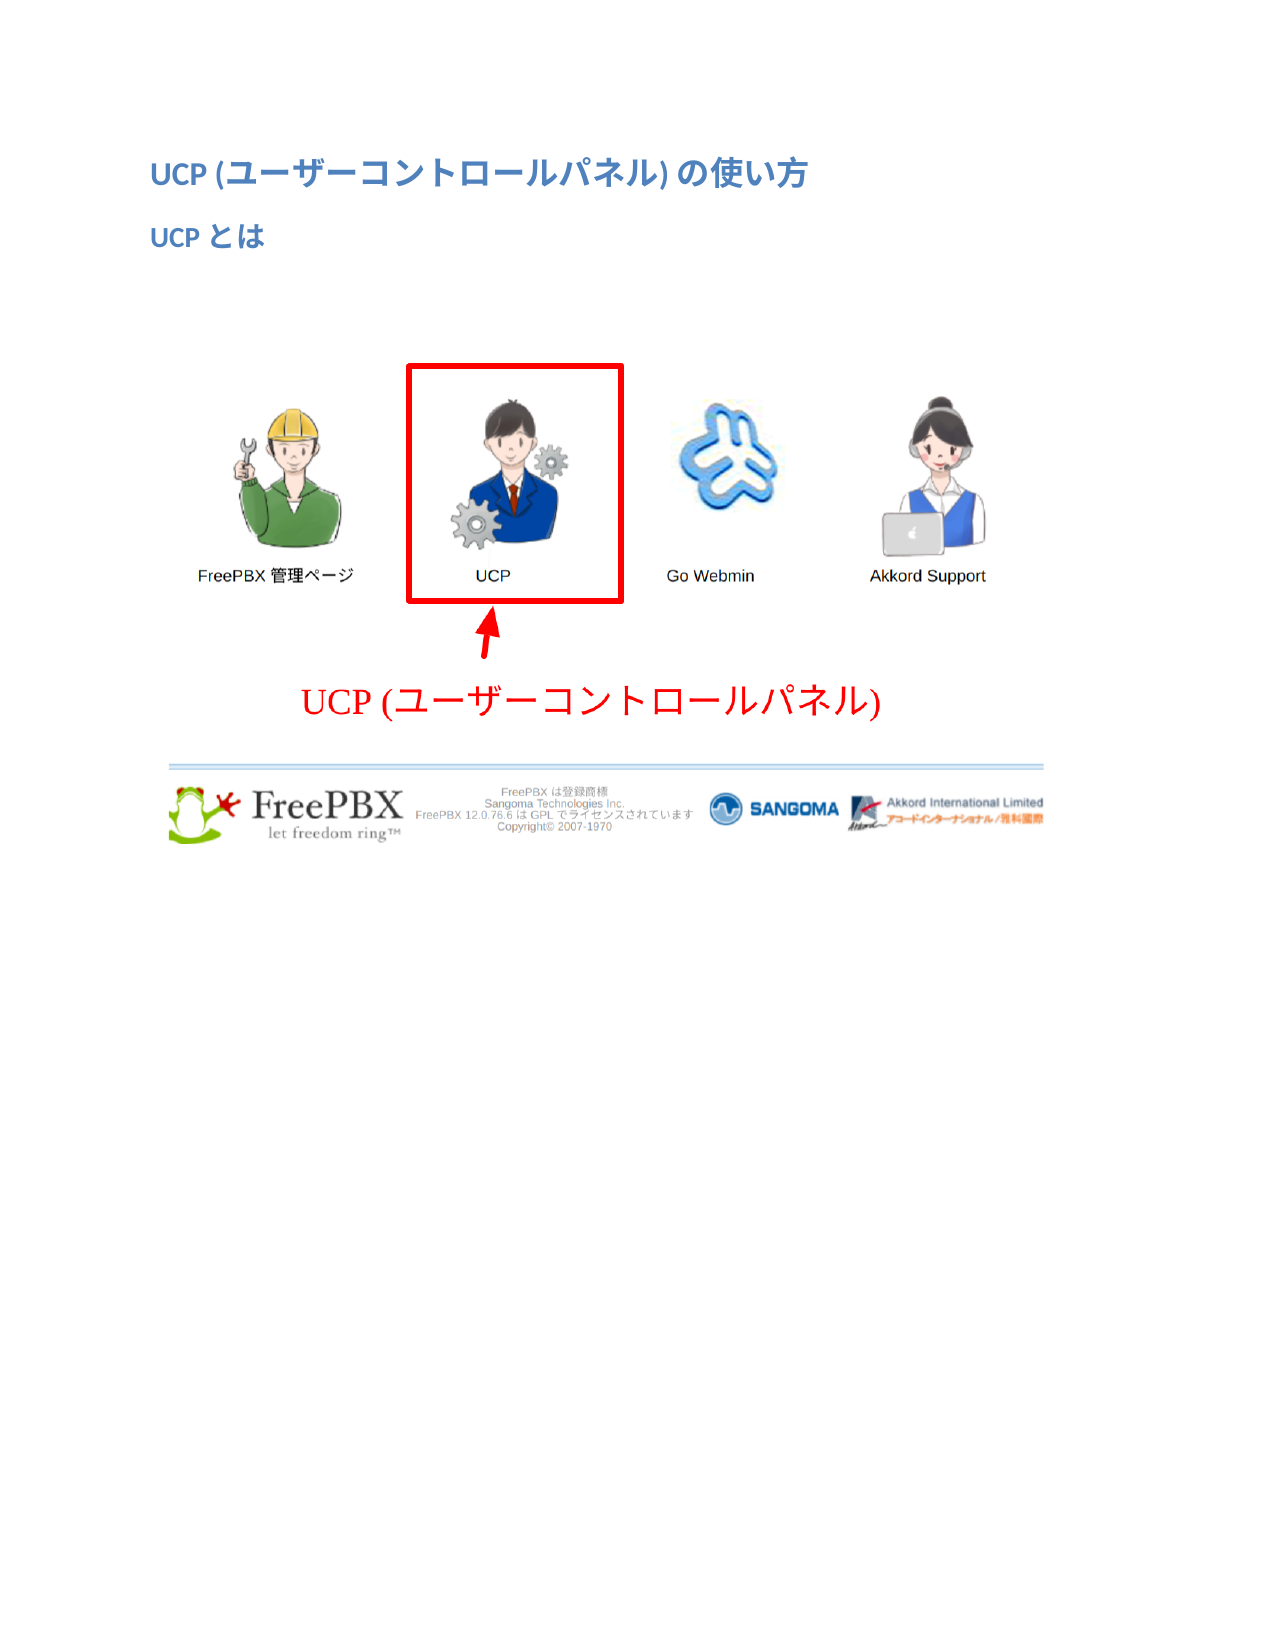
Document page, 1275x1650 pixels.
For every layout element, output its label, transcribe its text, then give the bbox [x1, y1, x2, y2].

subtitle UCP とは [150, 216, 1125, 256]
subtitle UCP (ユーザーコントロールパネル) の使い方 [150, 150, 1125, 195]
picture [168, 274, 1044, 844]
